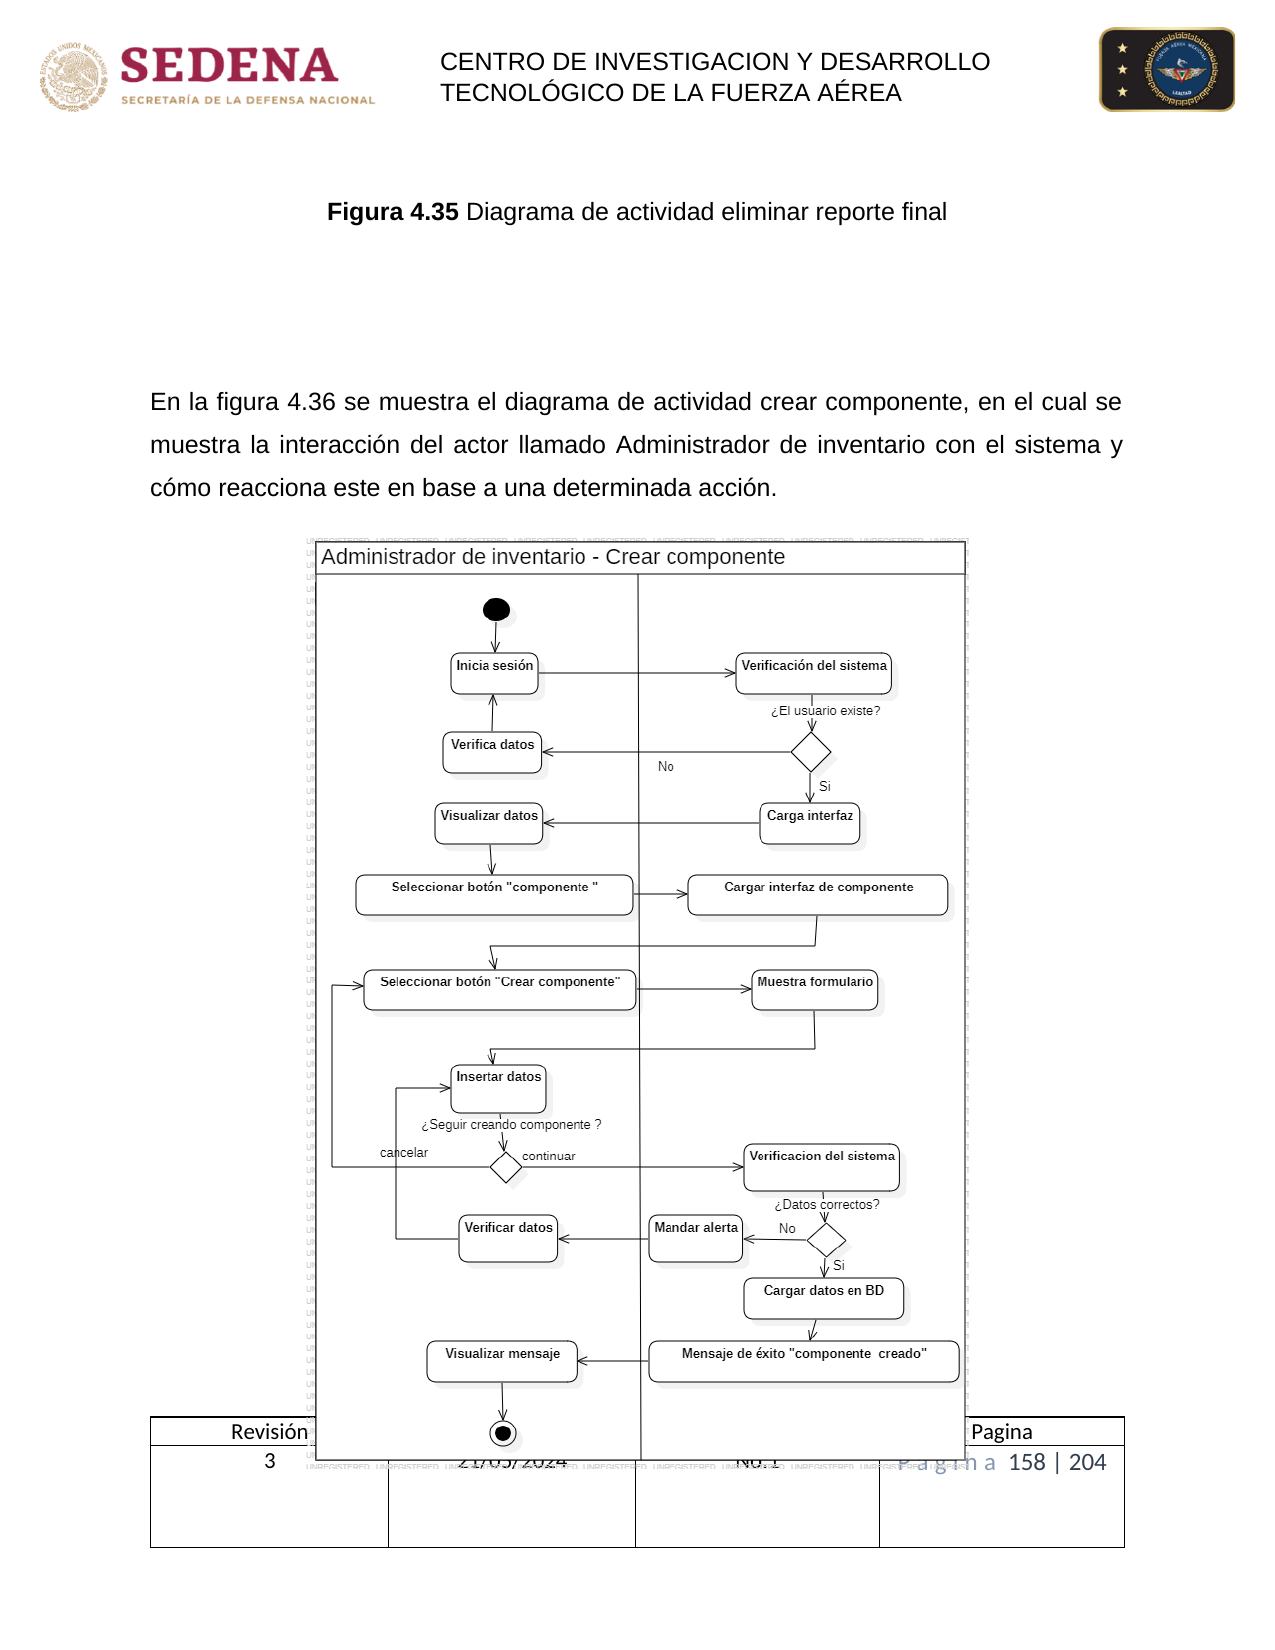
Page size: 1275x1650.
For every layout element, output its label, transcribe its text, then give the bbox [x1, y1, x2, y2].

text En la figura 4.36 se muestra el diagrama de actividad crear componente, en el cual se muestra la interacción del actor llamado Administrador de inventario con el sistema y cómo reacciona este en base a una determinada acción. [150, 387, 1125, 502]
picture [306, 534, 969, 1469]
picture [39, 27, 1236, 112]
text Figura 4.35 Diagrama de actividad eliminar reporte final [150, 197, 1125, 226]
